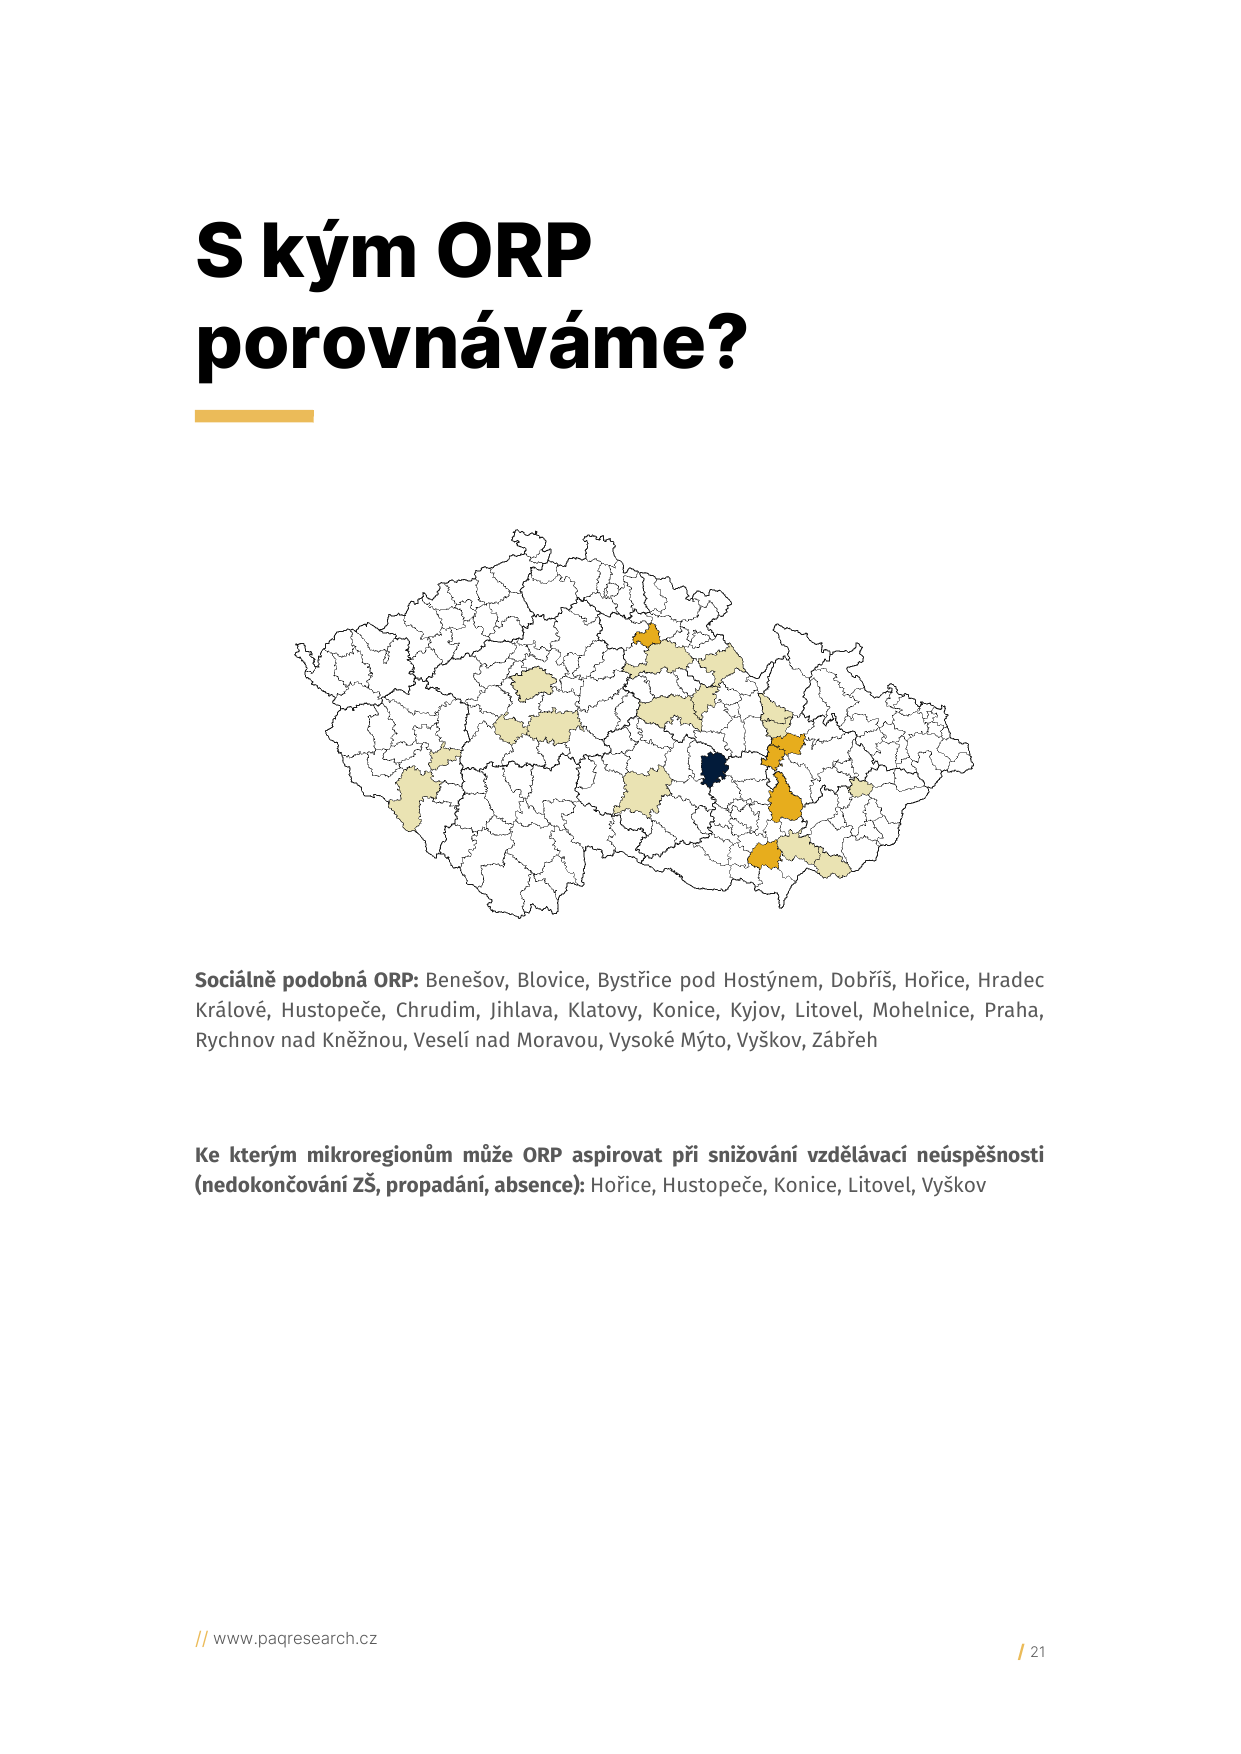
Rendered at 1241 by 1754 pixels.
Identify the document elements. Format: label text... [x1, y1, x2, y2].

picture [194, 461, 1068, 946]
text Sociálně podobná ORP: Benešov, Blovice, Bystřice pod Hostýnem, Dobříš, Hořice, Hradec Králové, Hustopeče, Chrudim, Jihlava, Klatovy, Konice, Kyjov, Litovel, Mohelnice, Praha, Rychnov nad Kněžnou, Veselí nad Moravou, Vysoké Mýto, Vyškov, Zábřeh [195, 962, 1045, 1053]
subtitle S kým ORP porovnáváme? [195, 205, 1045, 386]
text Ke kterým mikroregionům může ORP aspirovat při snižování vzdělávací neúspěšnosti (nedokončování ZŠ, propadání, absence): Hořice, Hustopeče, Konice, Litovel, Vyškov [195, 1137, 1045, 1198]
